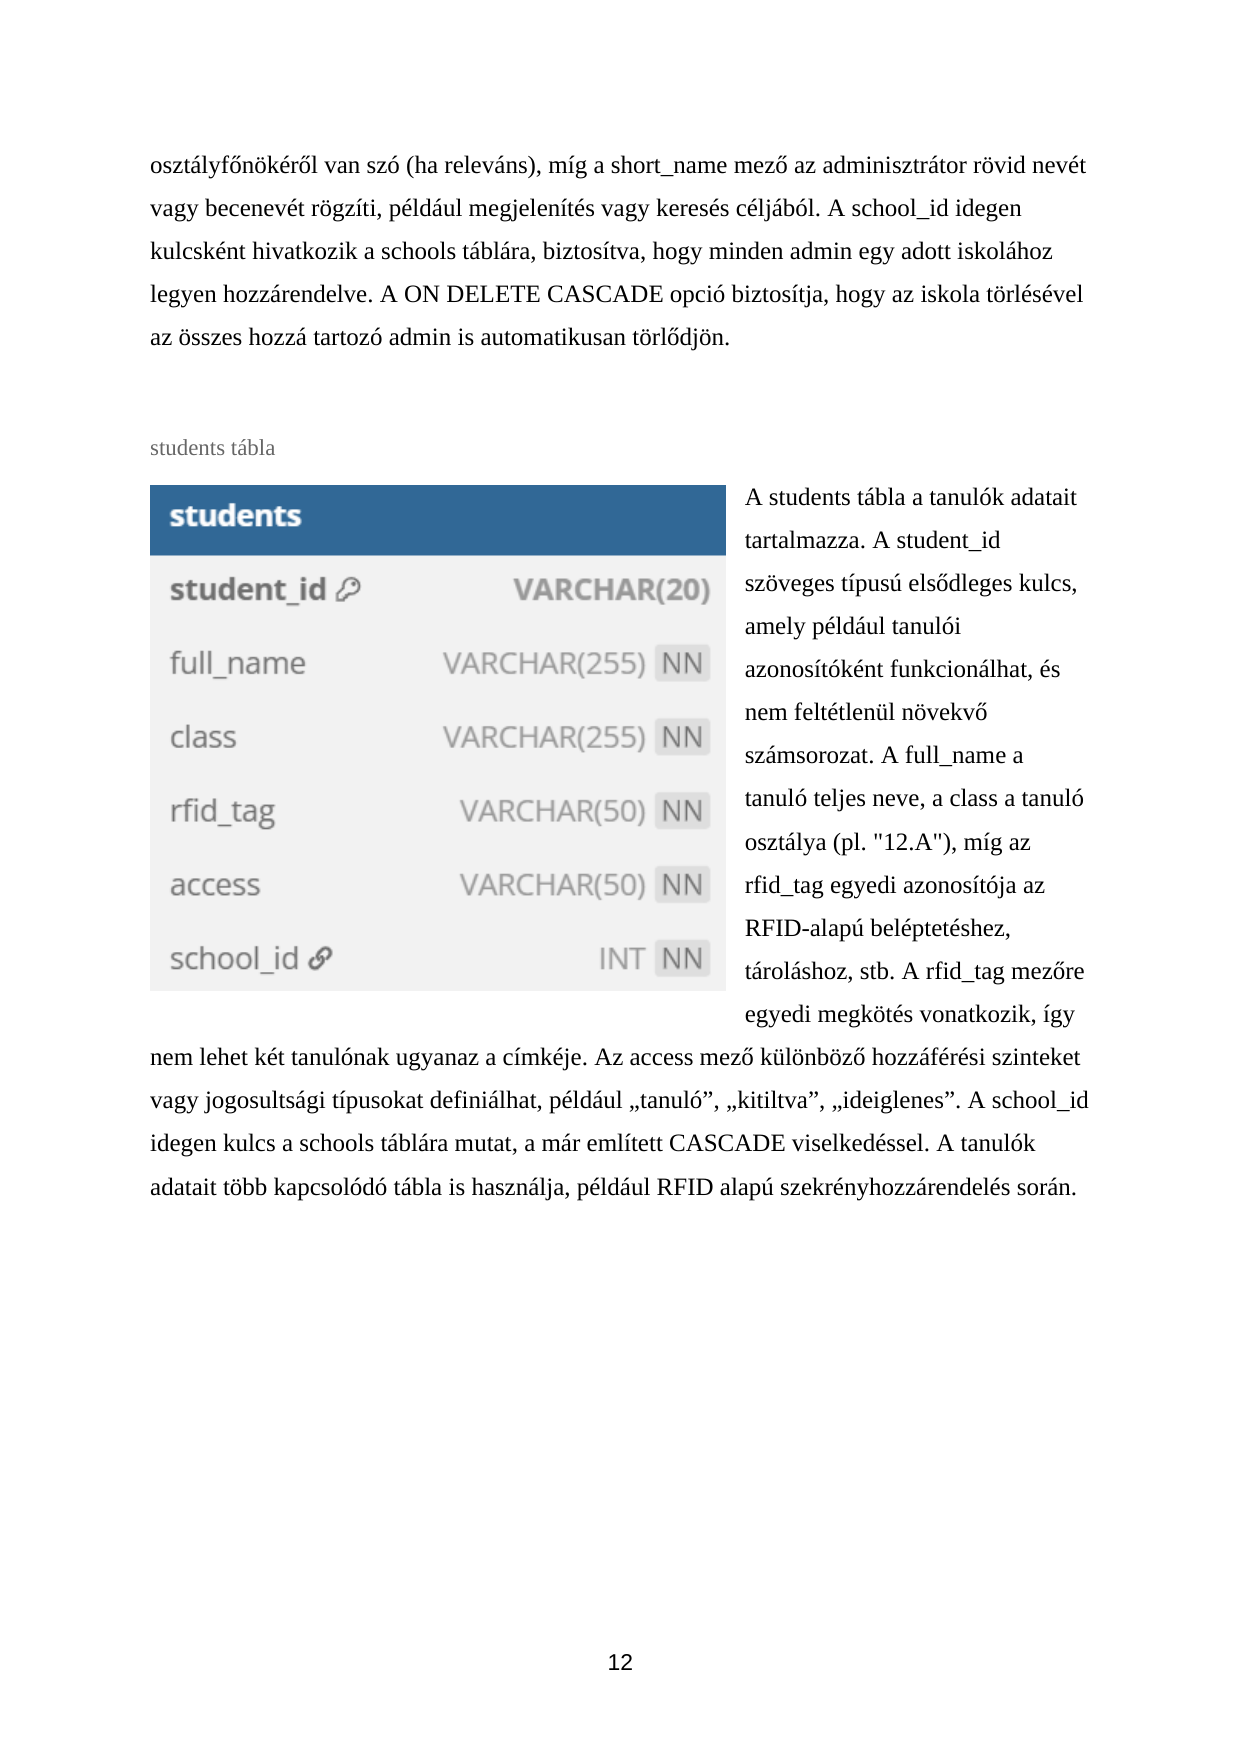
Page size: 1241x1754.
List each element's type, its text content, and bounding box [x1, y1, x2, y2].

picture [150, 485, 726, 991]
subtitle students tábla [150, 434, 1090, 460]
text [150, 150, 1090, 351]
